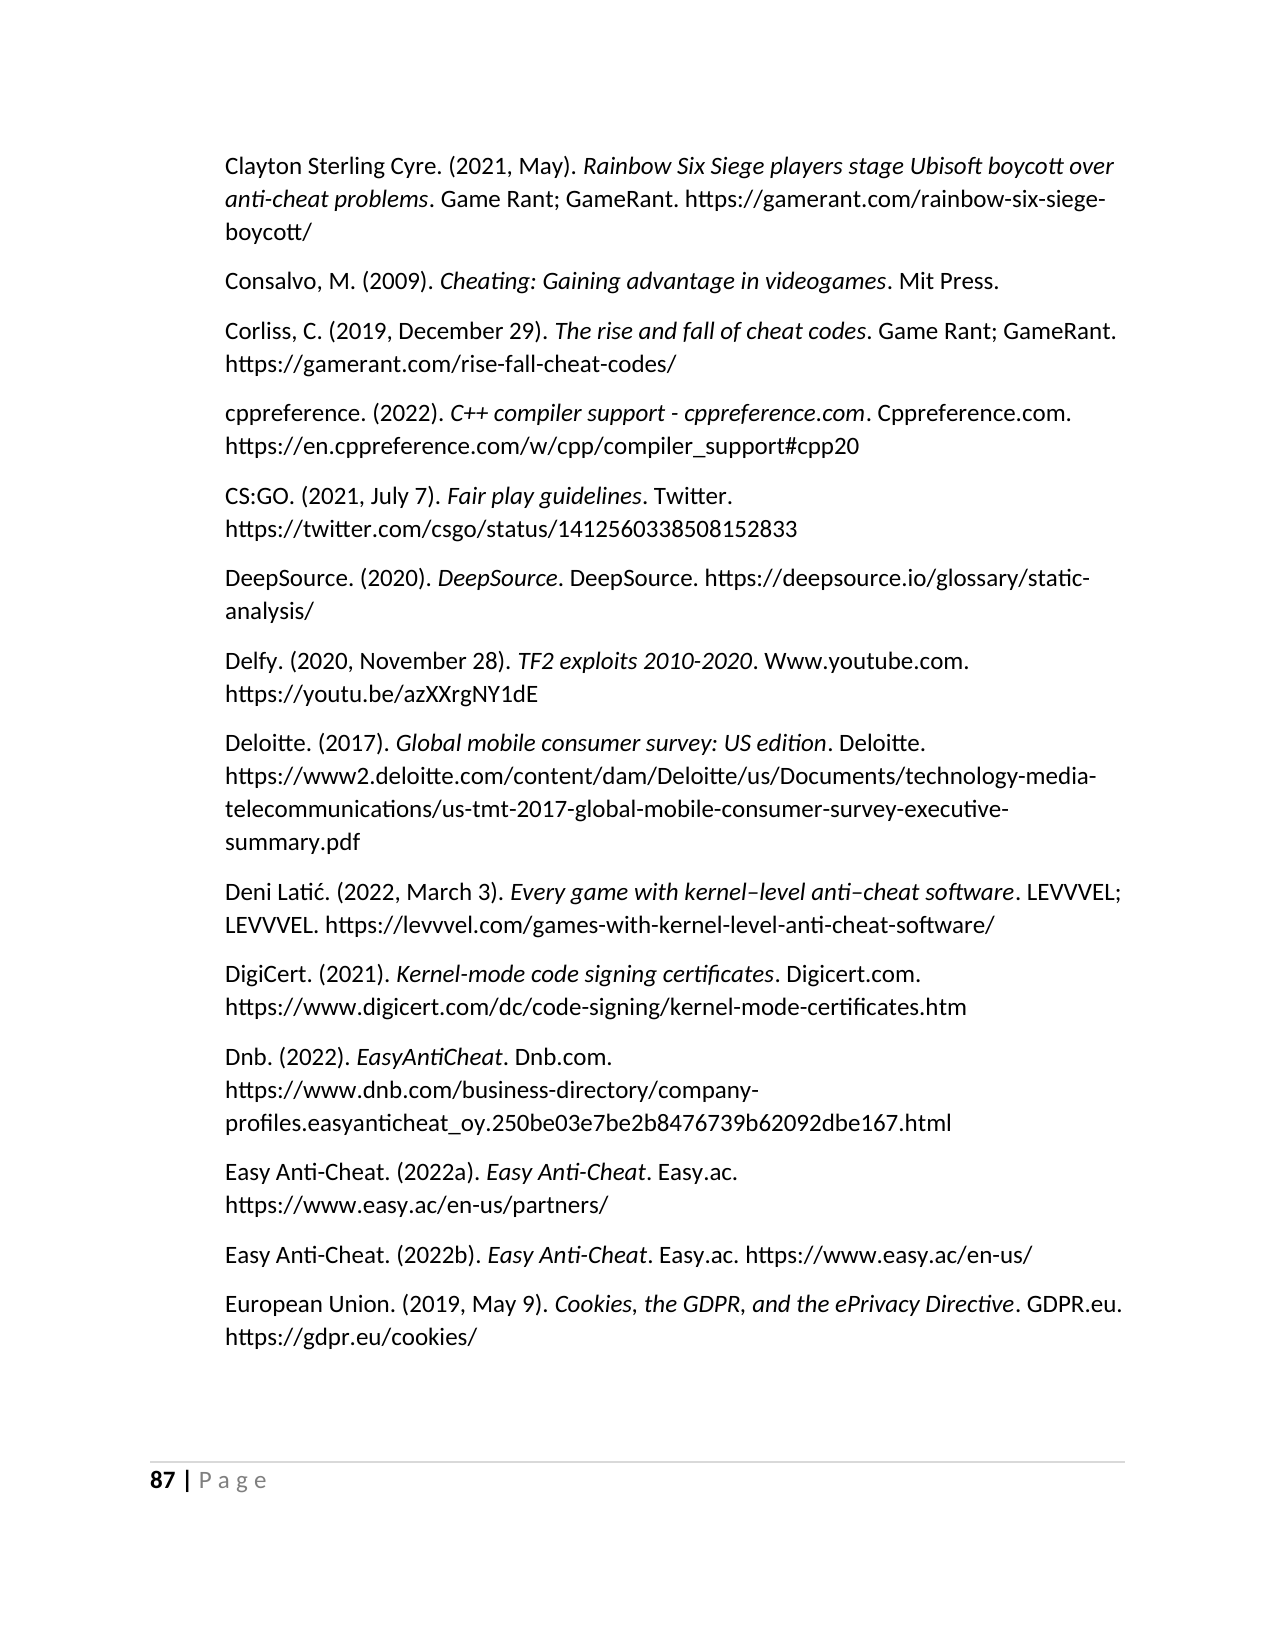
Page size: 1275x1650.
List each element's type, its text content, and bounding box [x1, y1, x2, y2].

text Easy Anti-Cheat. (2022b). Easy Anti-Cheat. Easy.ac. https://www.easy.ac/en-us/ [225, 1239, 1125, 1269]
text Dnb. (2022). EasyAntiCheat. Dnb.com. https://www.dnb.com/business-directory/company-profiles.easyanticheat_oy.250be03e7be2b8476739b62092dbe167.html [225, 1041, 1125, 1137]
text Deloitte. (2017). Global mobile consumer survey: US edition. Deloitte. https://www2.deloitte.com/content/dam/Deloitte/us/Documents/technology-media-telecommunications/us-tmt-2017-global-mobile-consumer-survey-executive-summary.pdf [225, 727, 1125, 857]
text cppreference. (2022). C++ compiler support - cppreference.com. Cppreference.com. https://en.cppreference.com/w/cpp/compiler_support#cpp20 [225, 397, 1125, 461]
text Delfy. (2020, November 28). TF2 exploits 2010-2020. Www.youtube.com. https://youtu.be/azXXrgNY1dE [225, 645, 1125, 708]
text European Union. (2019, May 9). Cookies, the GDPR, and the ePrivacy Directive. GDPR.eu. https://gdpr.eu/cookies/ [225, 1288, 1125, 1352]
text DigiCert. (2021). Kernel-mode code signing certificates. Digicert.com. https://www.digicert.com/dc/code-signing/kernel-mode-certificates.htm [225, 958, 1125, 1022]
text Easy Anti-Cheat. (2022a). Easy Anti-Cheat. Easy.ac. https://www.easy.ac/en-us/partners/ [225, 1156, 1125, 1220]
text Clayton Sterling Cyre. (2021, May). Rainbow Six Siege players stage Ubisoft boycott over anti-cheat problems. Game Rant; GameRant. https://gamerant.com/rainbow-six-siege-boycott/ [225, 150, 1125, 246]
text Deni Latić. (2022, March 3). Every game with kernel–level anti–cheat software. LEVVVEL; LEVVVEL. https://levvvel.com/games-with-kernel-level-anti-cheat-software/ [225, 876, 1125, 939]
text Corliss, C. (2019, December 29). The rise and fall of cheat codes. Game Rant; GameRant. https://gamerant.com/rise-fall-cheat-codes/ [225, 315, 1125, 378]
text Consalvo, M. (2009). Cheating: Gaining advantage in videogames. Mit Press. [225, 265, 1125, 296]
text DeepSource. (2020). DeepSource. DeepSource. https://deepsource.io/glossary/static-analysis/ [225, 562, 1125, 626]
text CS:GO. (2021, July 7). Fair play guidelines. Twitter. https://twitter.com/csgo/status/1412560338508152833 [225, 480, 1125, 543]
